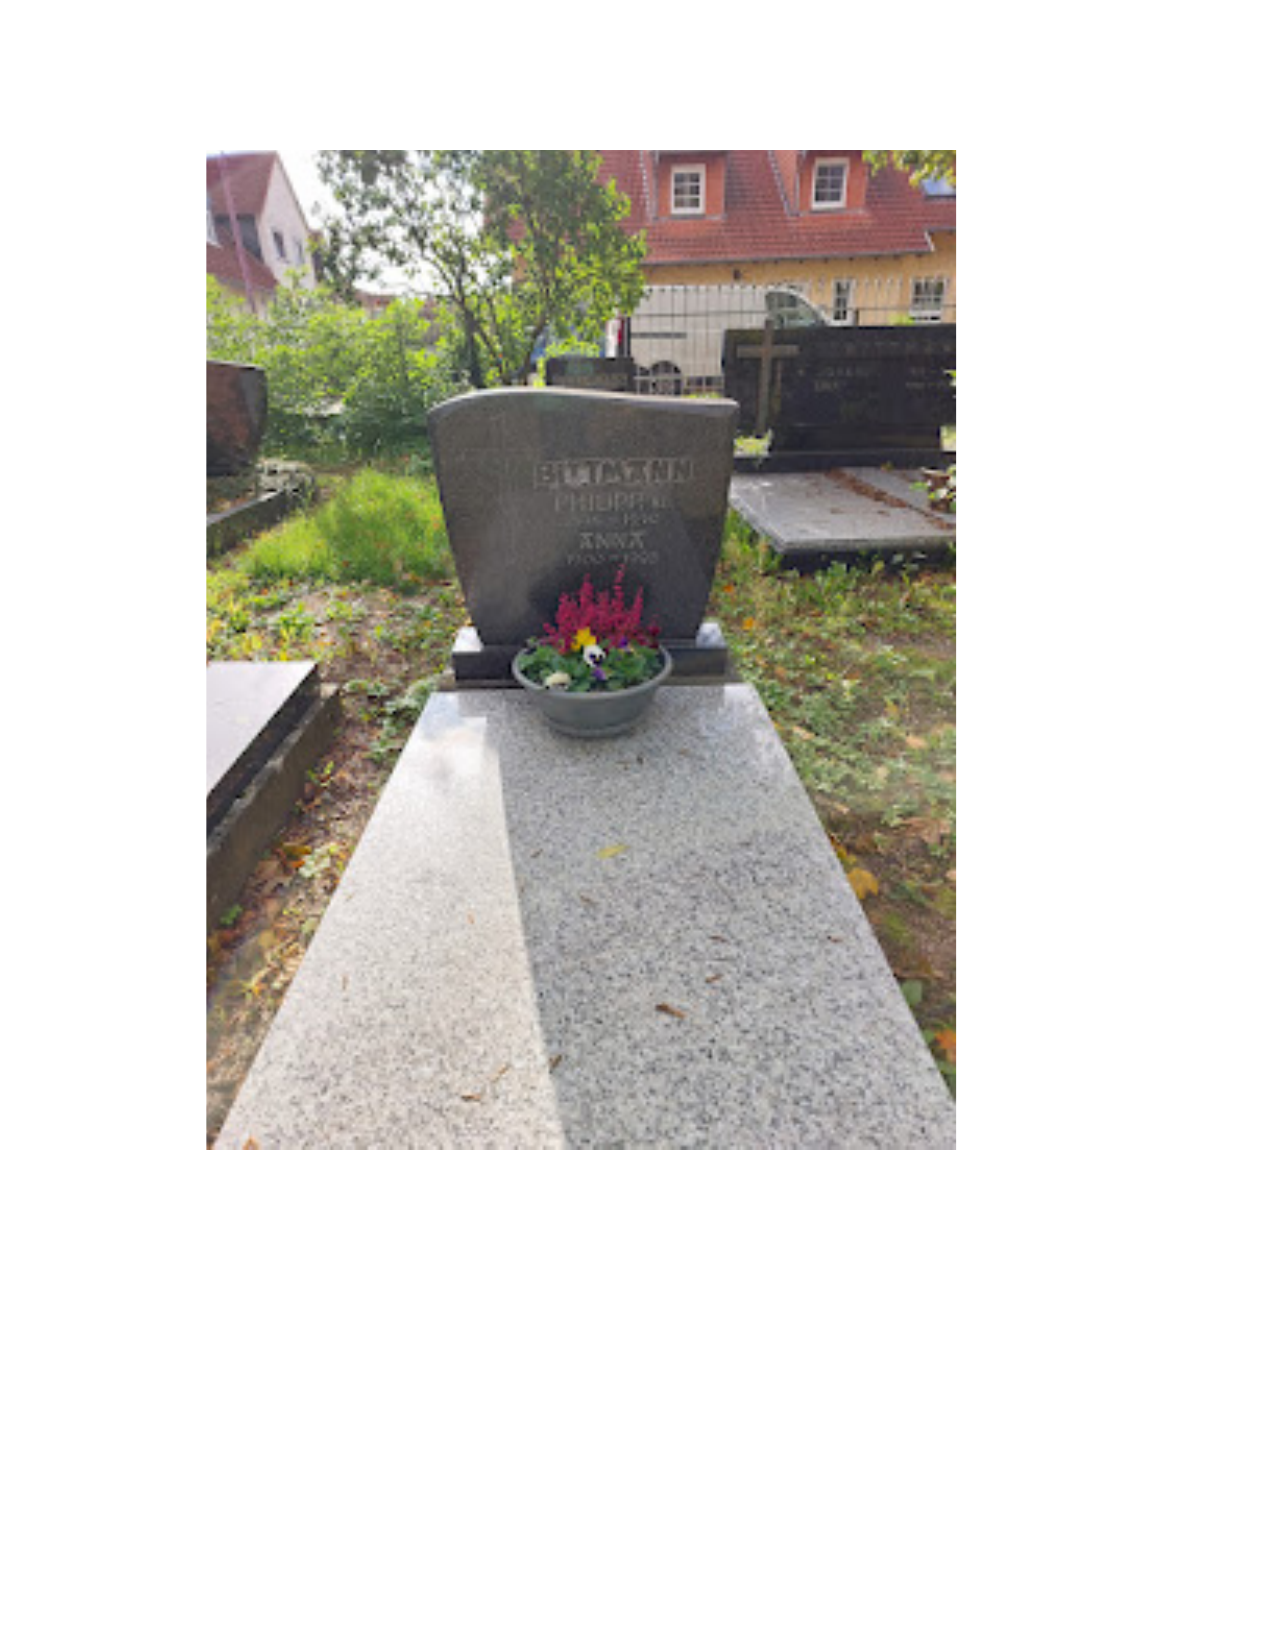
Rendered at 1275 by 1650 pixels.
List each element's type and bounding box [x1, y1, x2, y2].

picture [206, 150, 957, 1150]
